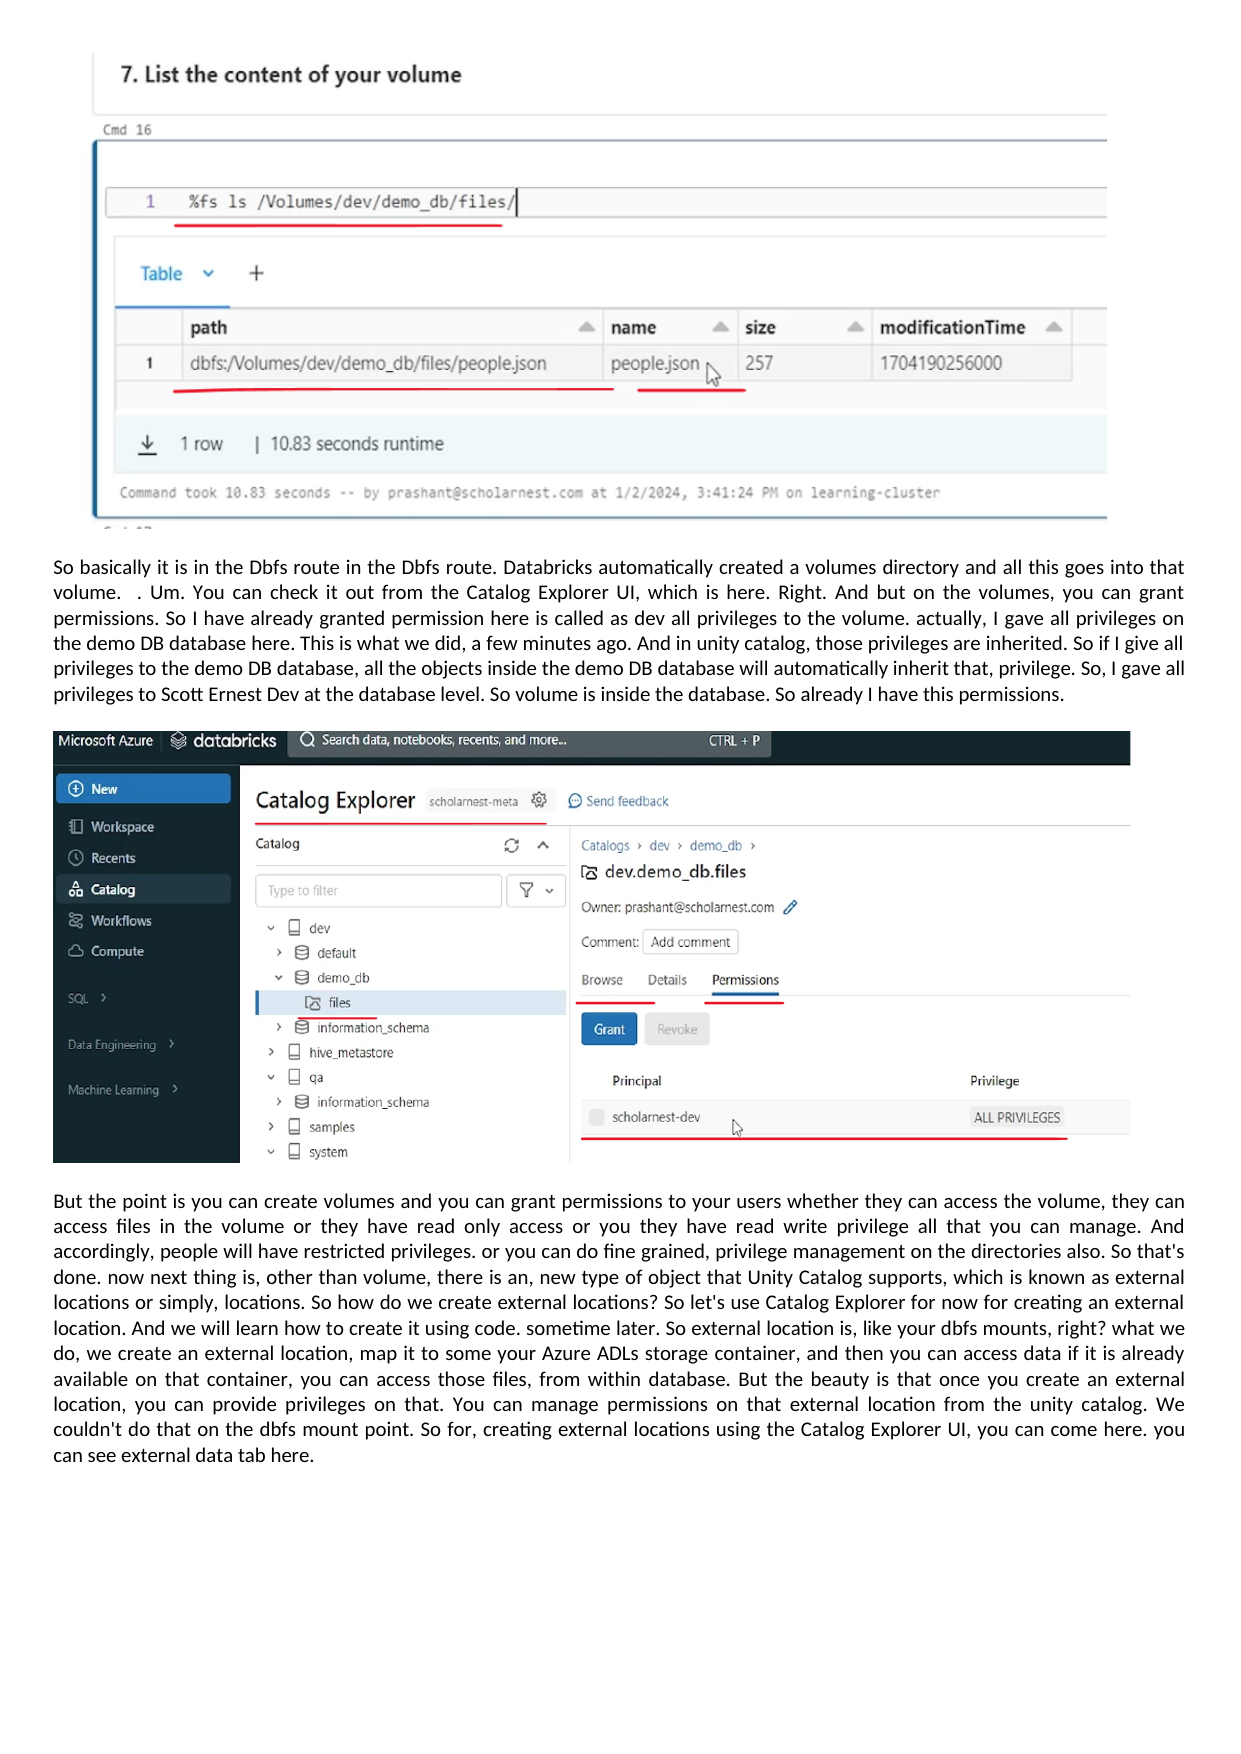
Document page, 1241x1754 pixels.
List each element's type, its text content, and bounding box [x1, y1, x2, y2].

text So basically it is in the Dbfs route in the Dbfs route. Databricks automatically created a volumes directory and all this goes into that volume. . Um. You can check it out from the Catalog Explorer UI, which is here. Right. And but on the volumes, you can grant permissions. So I have already granted permission here is called as dev all privileges to the volume. actually, I gave all privileges on the demo DB database here. This is what we did, a few minutes ago. And in unity catalog, those privileges are inherited. So if I give all privileges to the demo DB database, all the objects inside the demo DB database will automatically inherit that, privilege. So, I gave all privileges to Scott Ernest Dev at the database level. So volume is inside the database. So already I have this permissions. [53, 554, 1187, 706]
picture [53, 53, 1108, 529]
text But the point is you can create volumes and you can grant permissions to your users whether they can access the volume, they can access files in the volume or they have read only access or you they have read write privilege all that you can manage. And accordingly, people will have restricted privileges. or you can do fine grained, privilege management on the directories also. So that's done. now next thing is, other than volume, there is an, new type of object that Unity Catalog supports, which is known as external locations or simply, locations. So how do we create external locations? So let's use Catalog Explorer for now for creating an external location. And we will learn how to create it using code. sometime later. So external location is, like your dbfs mounts, right? what we do, we create an external location, map it to some your Azure ADLs storage container, and then you can access data if it is already available on that container, you can access those files, from within database. But the beauty is that once you create an external location, you can provide privileges on that. You can manage permissions on that external location from the unity catalog. We couldn't do that on the dbfs mount point. So for, creating external locations using the Catalog Explorer UI, you can come here. you can see external data tab here. [53, 1188, 1187, 1467]
picture [53, 731, 1131, 1163]
